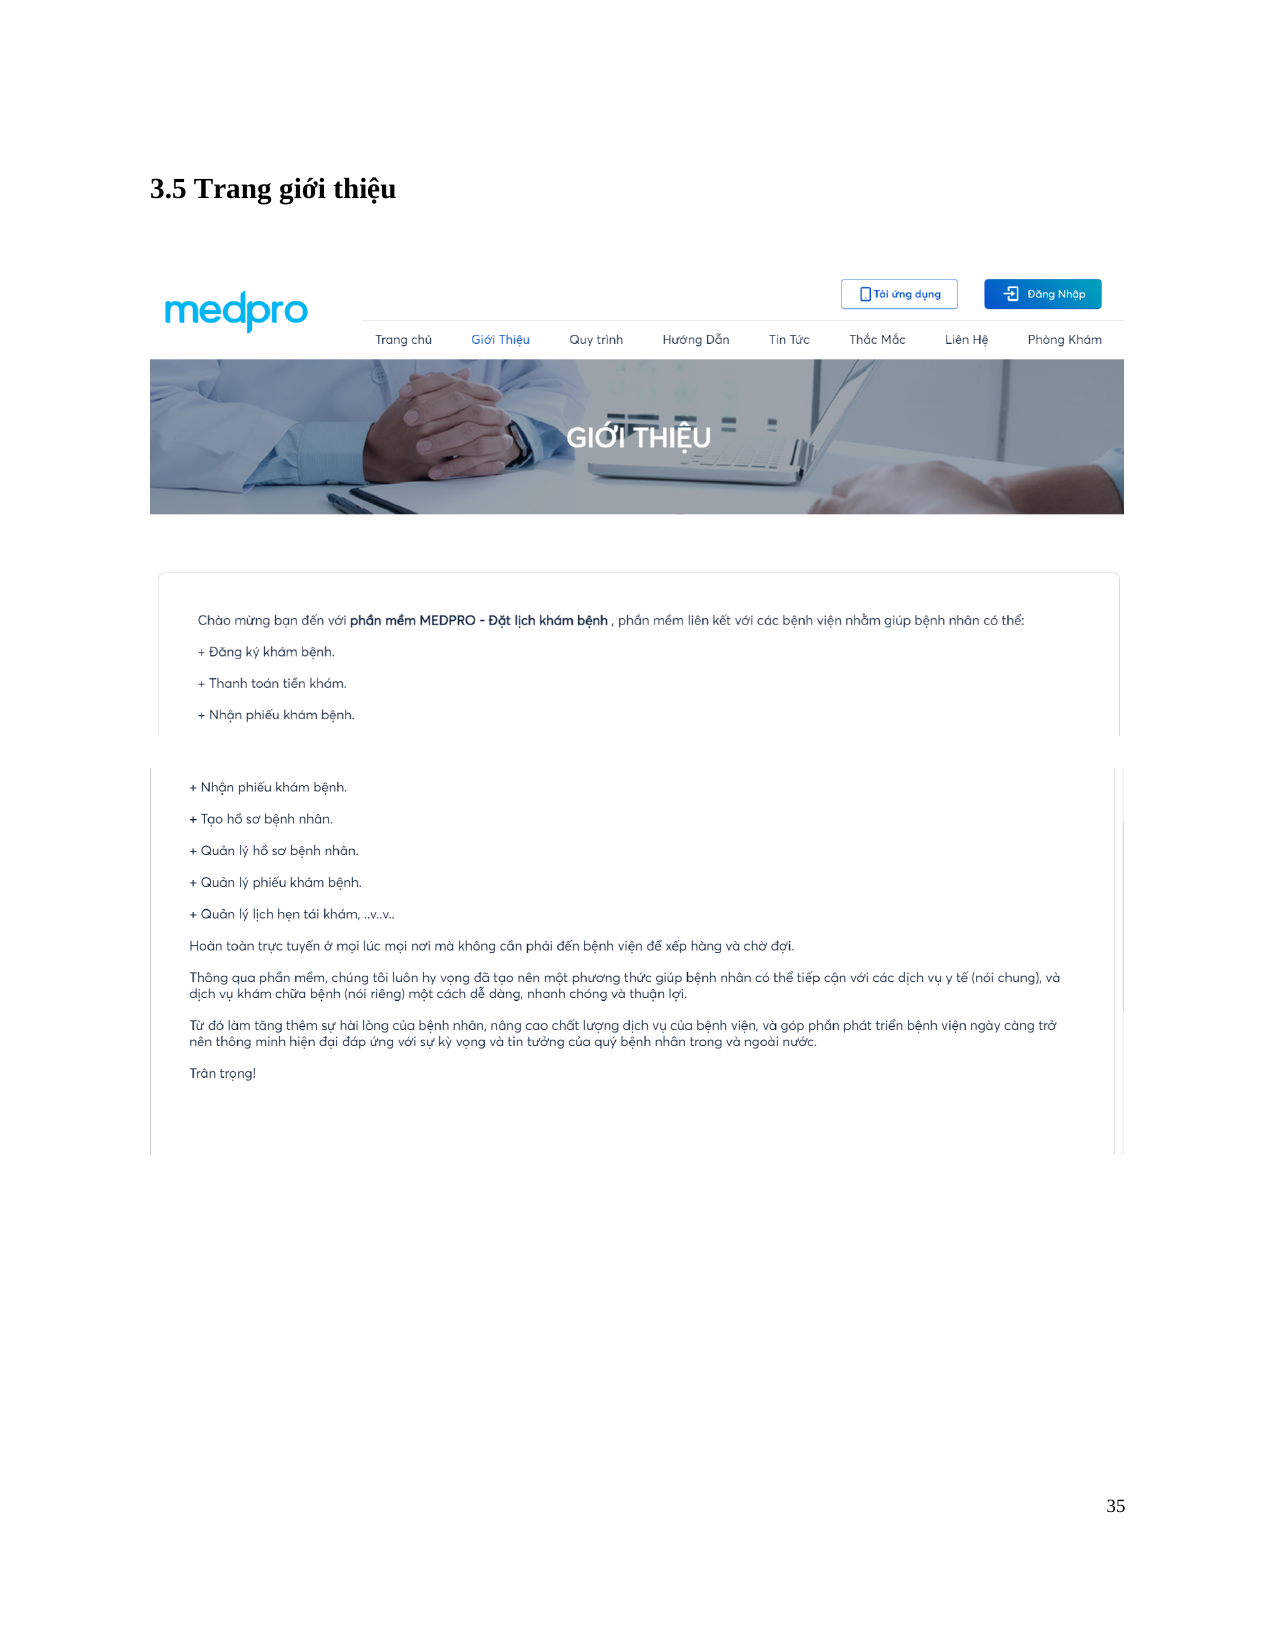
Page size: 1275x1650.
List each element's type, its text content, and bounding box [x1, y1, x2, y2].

subtitle 3.5 Trang giới thiệu [150, 171, 1125, 204]
picture [150, 271, 1124, 736]
picture [150, 768, 1124, 1155]
